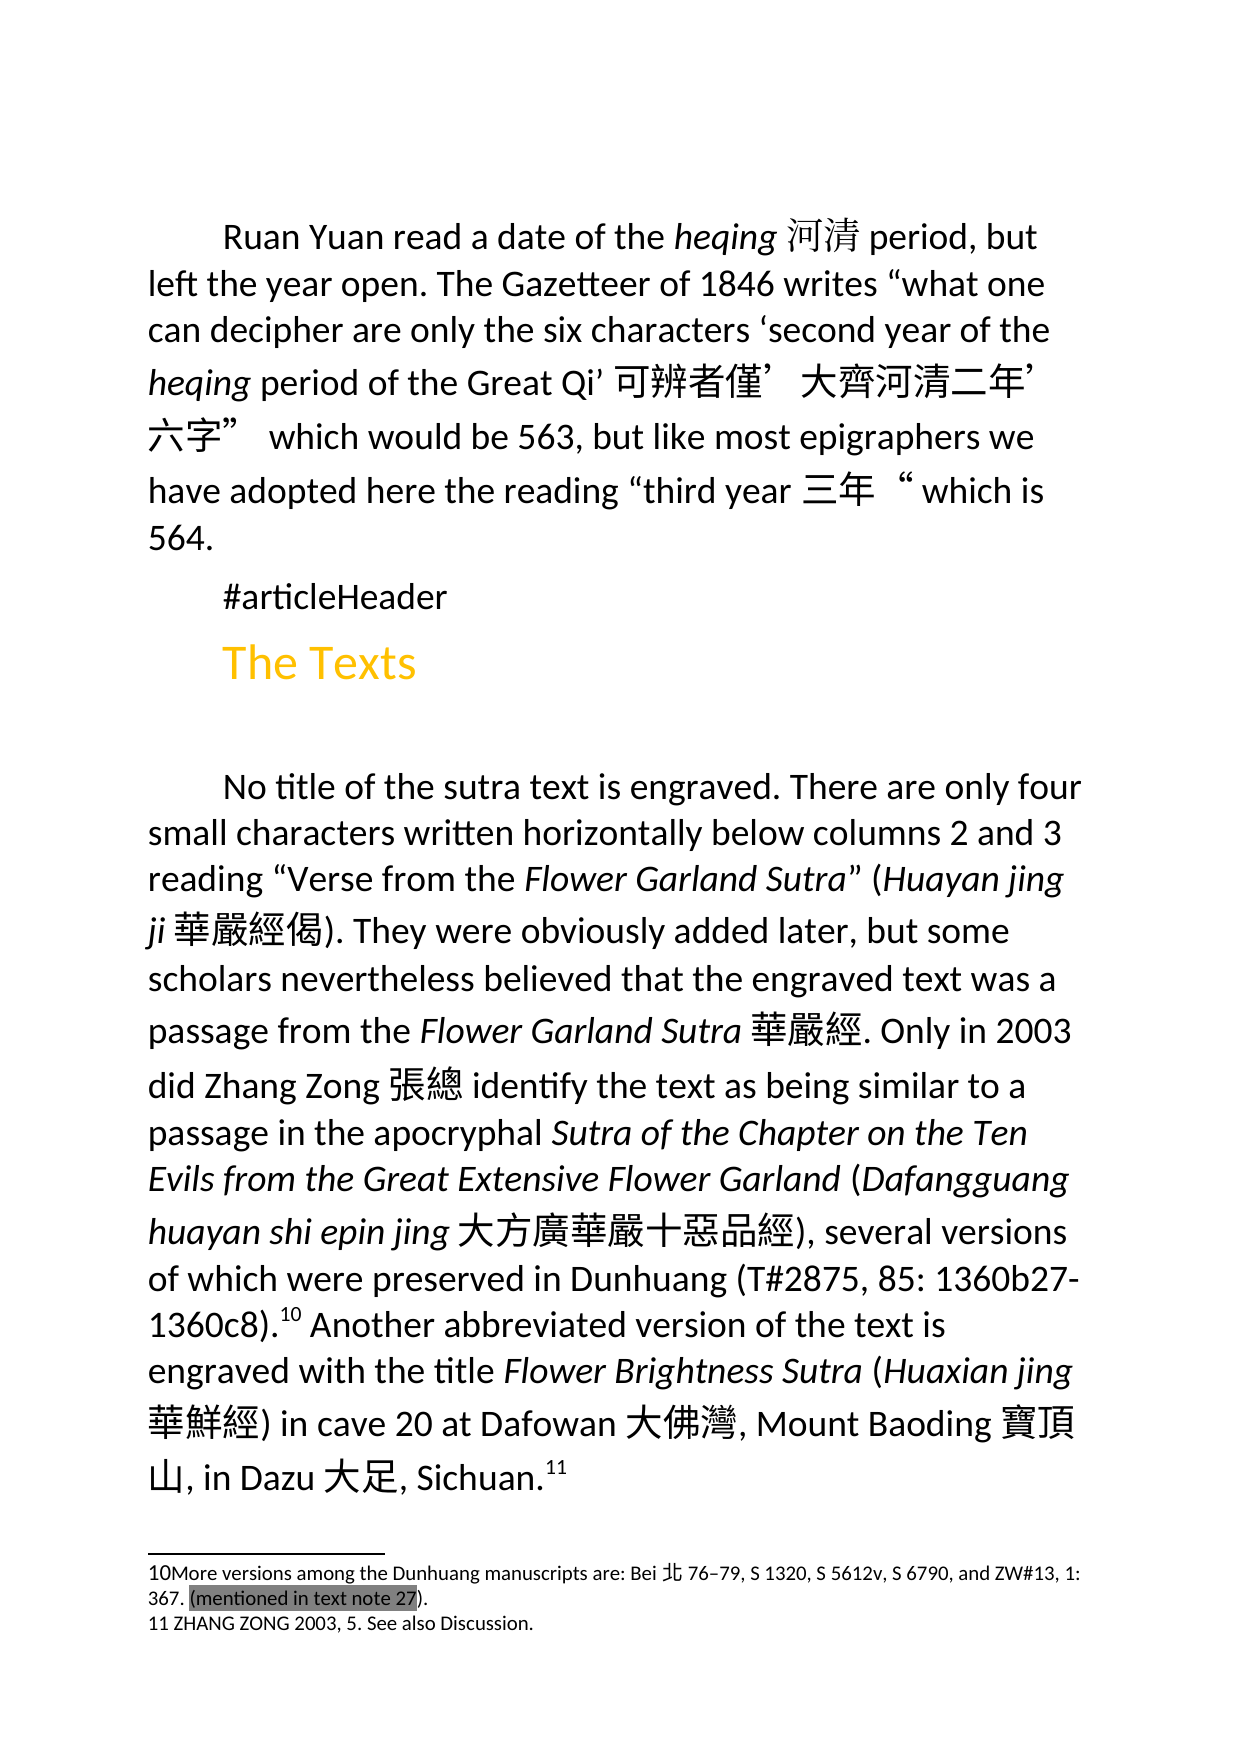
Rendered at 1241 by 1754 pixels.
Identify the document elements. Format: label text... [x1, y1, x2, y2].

text #articleHeader [148, 573, 1093, 618]
text The Texts [148, 631, 1093, 692]
text Ruan Yuan read a date of the heqing 河清period, but left the year open. The Gazetteer of 1846 writes “what one can decipher are only the six characters ‘second year of the heqing period of the Great Qi’ 可辨者僅’大齊河清二年’六字” which would be 563, but like most epigraphers we have adopted here the reading “third year 三年“ which is 564. [148, 206, 1093, 560]
text No title of the sutra text is engraved. There are only four small characters written horizontally below columns 2 and 3 reading “Verse from the Flower Garland Sutra” (Huayan jing ji 華嚴經偈). They were obviously added later, but some scholars nevertheless believed that the engraved text was a passage from the Flower Garland Sutra華嚴經. Only in 2003 did Zhang Zong 張總 identify the text as being similar to a passage in the apocryphal Sutra of the Chapter on the Ten Evils from the Great Extensive Flower Garland (Dafangguang huayan shi epin jing大方廣華嚴十惡品經), several versions of which were preserved in Dunhuang (T#2875, 85: 1360b27-1360c8). Another abbreviated version of the text is engraved with the title Flower Brightness Sutra (Huaxian jing 華鮮經) in cave 20 at Dafowan 大佛灣, Mount Baoding 寶頂山, in Dazu 大足, Sichuan. [148, 763, 1093, 1501]
